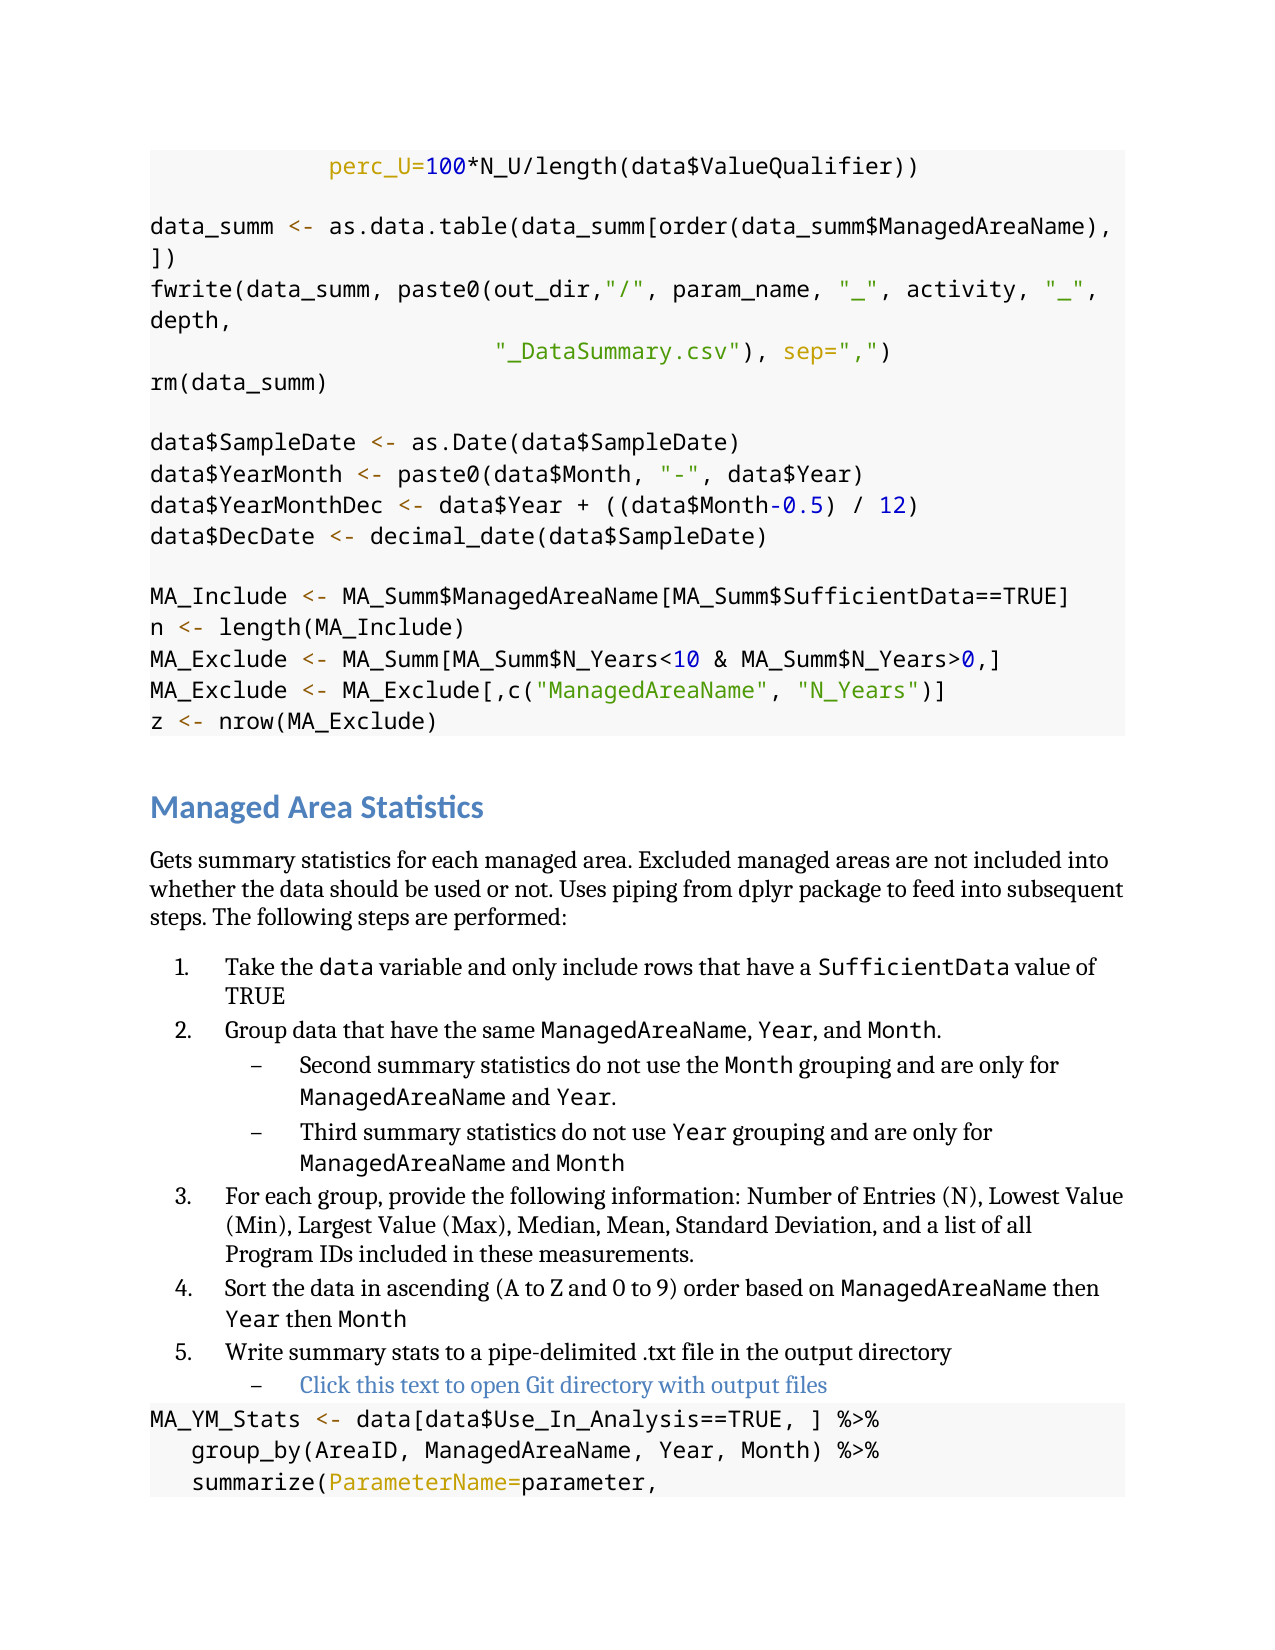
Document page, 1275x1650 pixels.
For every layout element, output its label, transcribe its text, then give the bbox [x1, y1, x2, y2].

list Second summary statistics do not use the Month grouping and are only for ManagedAreaName and Year. [250, 1049, 1125, 1112]
list Group data that have the same ManagedAreaName, Year, and Month. [175, 1014, 1125, 1046]
list Take the data variable and only include rows that have a SufficientData value of TRUE [175, 951, 1125, 1011]
list Click this text to open Git directory with output files [250, 1371, 1125, 1399]
list For each group, provide the following information: Number of Entries (N), Lowest Value (Min), Largest Value (Max), Median, Mean, Standard Deviation, and a list of all Program IDs included in these measurements. [175, 1182, 1125, 1268]
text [150, 1403, 1125, 1497]
list Write summary stats to a pipe-delimited .txt file in the output directory [175, 1338, 1125, 1367]
subtitle Managed Area Statistics [150, 786, 1125, 827]
list Sort the data in ascending (A to Z and 0 to 9) order based on ManagedAreaName then Year then Month [175, 1272, 1125, 1334]
text Gets summary statistics for each managed area. Excluded managed areas are not included into whether the data should be used or not. Uses piping from dplyr package to feed into subsequent steps. The following steps are performed: [150, 846, 1125, 932]
list Third summary statistics do not use Year grouping and are only for ManagedAreaName and Month [250, 1116, 1125, 1178]
